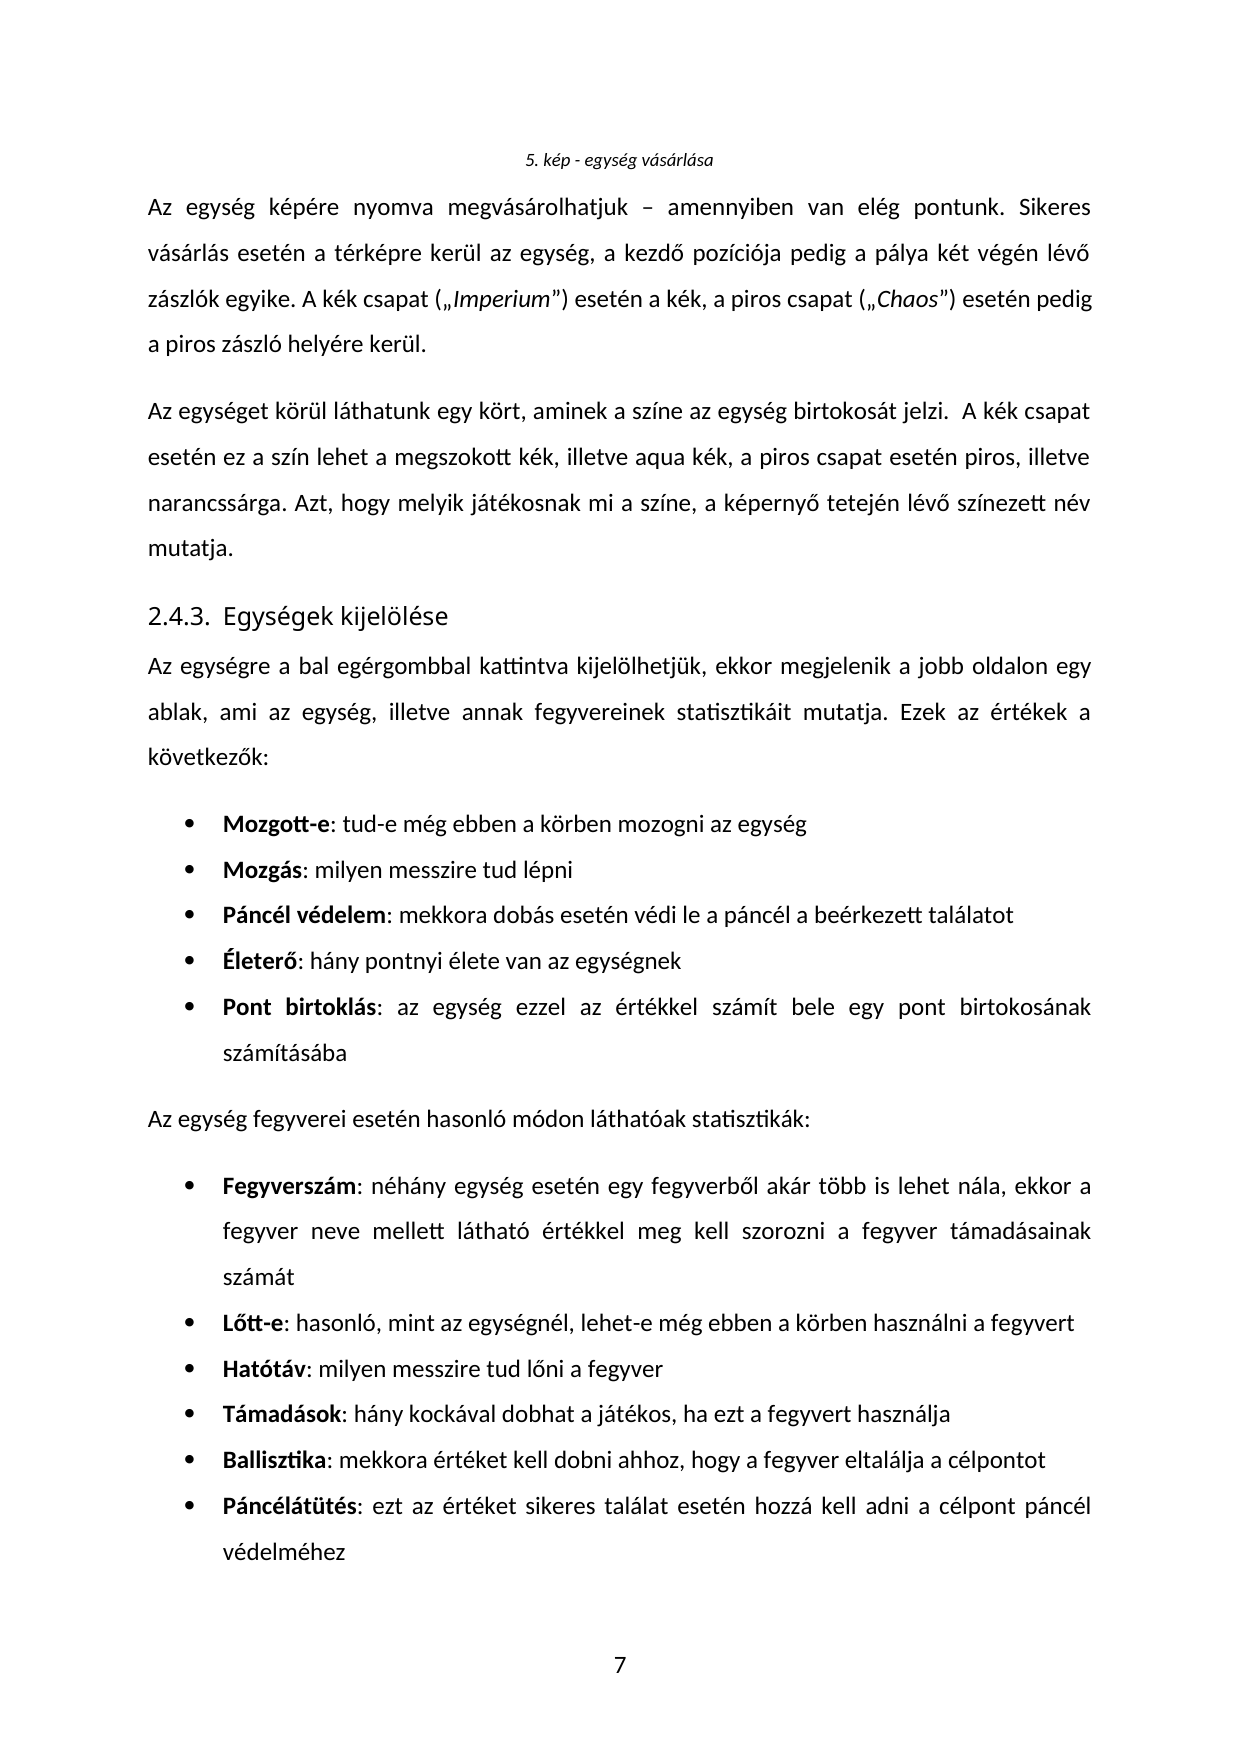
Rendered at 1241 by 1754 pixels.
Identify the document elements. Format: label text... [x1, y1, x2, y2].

subtitle Egységek kijelölése [148, 599, 1092, 633]
text Az egységet körül láthatunk egy kört, aminek a színe az egység birtokosát jelzi. A kék csapat esetén ez a szín lehet a megszokott kék, illetve aqua kék, a piros csapat esetén piros, illetve narancssárga. Azt, hogy melyik játékosnak mi a színe, a képernyő tetején lévő színezett név mutatja. [148, 395, 1092, 563]
list Páncélátütés: ezt az értéket sikeres találat esetén hozzá kell adni a célpont páncél védelméhez [185, 1490, 1092, 1566]
list Mozgás: milyen messzire tud lépni [185, 854, 1092, 884]
list Életerő: hány pontnyi élete van az egységnek [185, 945, 1092, 976]
list Hatótáv: milyen messzire tud lőni a fegyver [185, 1353, 1092, 1383]
list Páncél védelem: mekkora dobás esetén védi le a páncél a beérkezett találatot [185, 899, 1092, 930]
list Mozgott-e: tud-e még ebben a körben mozogni az egység [185, 808, 1092, 838]
text Az egységre a bal egérgombbal kattintva kijelölhetjük, ekkor megjelenik a jobb oldalon egy ablak, ami az egység, illetve annak fegyvereinek statisztikáit mutatja. Ezek az értékek a következők: [148, 650, 1092, 772]
list Ballisztika: mekkora értéket kell dobni ahhoz, hogy a fegyver eltalálja a célpontot [185, 1444, 1092, 1475]
text Az egység fegyverei esetén hasonló módon láthatóak statisztikák: [148, 1103, 1092, 1134]
list Pont birtoklás: az egység ezzel az értékkel számít bele egy pont birtokosának számításába [185, 991, 1092, 1067]
list Fegyverszám: néhány egység esetén egy fegyverből akár több is lehet nála, ekkor a fegyver neve mellett látható értékkel meg kell szorozni a fegyver támadásainak számát [185, 1170, 1092, 1292]
list Lőtt-e: hasonló, mint az egységnél, lehet-e még ebben a körben használni a fegyvert [185, 1307, 1092, 1337]
list Támadások: hány kockával dobhat a játékos, ha ezt a fegyvert használja [185, 1398, 1092, 1429]
text Az egység képére nyomva megvásárolhatjuk – amennyiben van elég pontunk. Sikeres vásárlás esetén a térképre kerül az egység, a kezdő pozíciója pedig a pálya két végén lévő zászlók egyike. A kék csapat („Imperium”) esetén a kék, a piros csapat („Chaos”) esetén pedig a piros zászló helyére kerül. [148, 191, 1092, 359]
